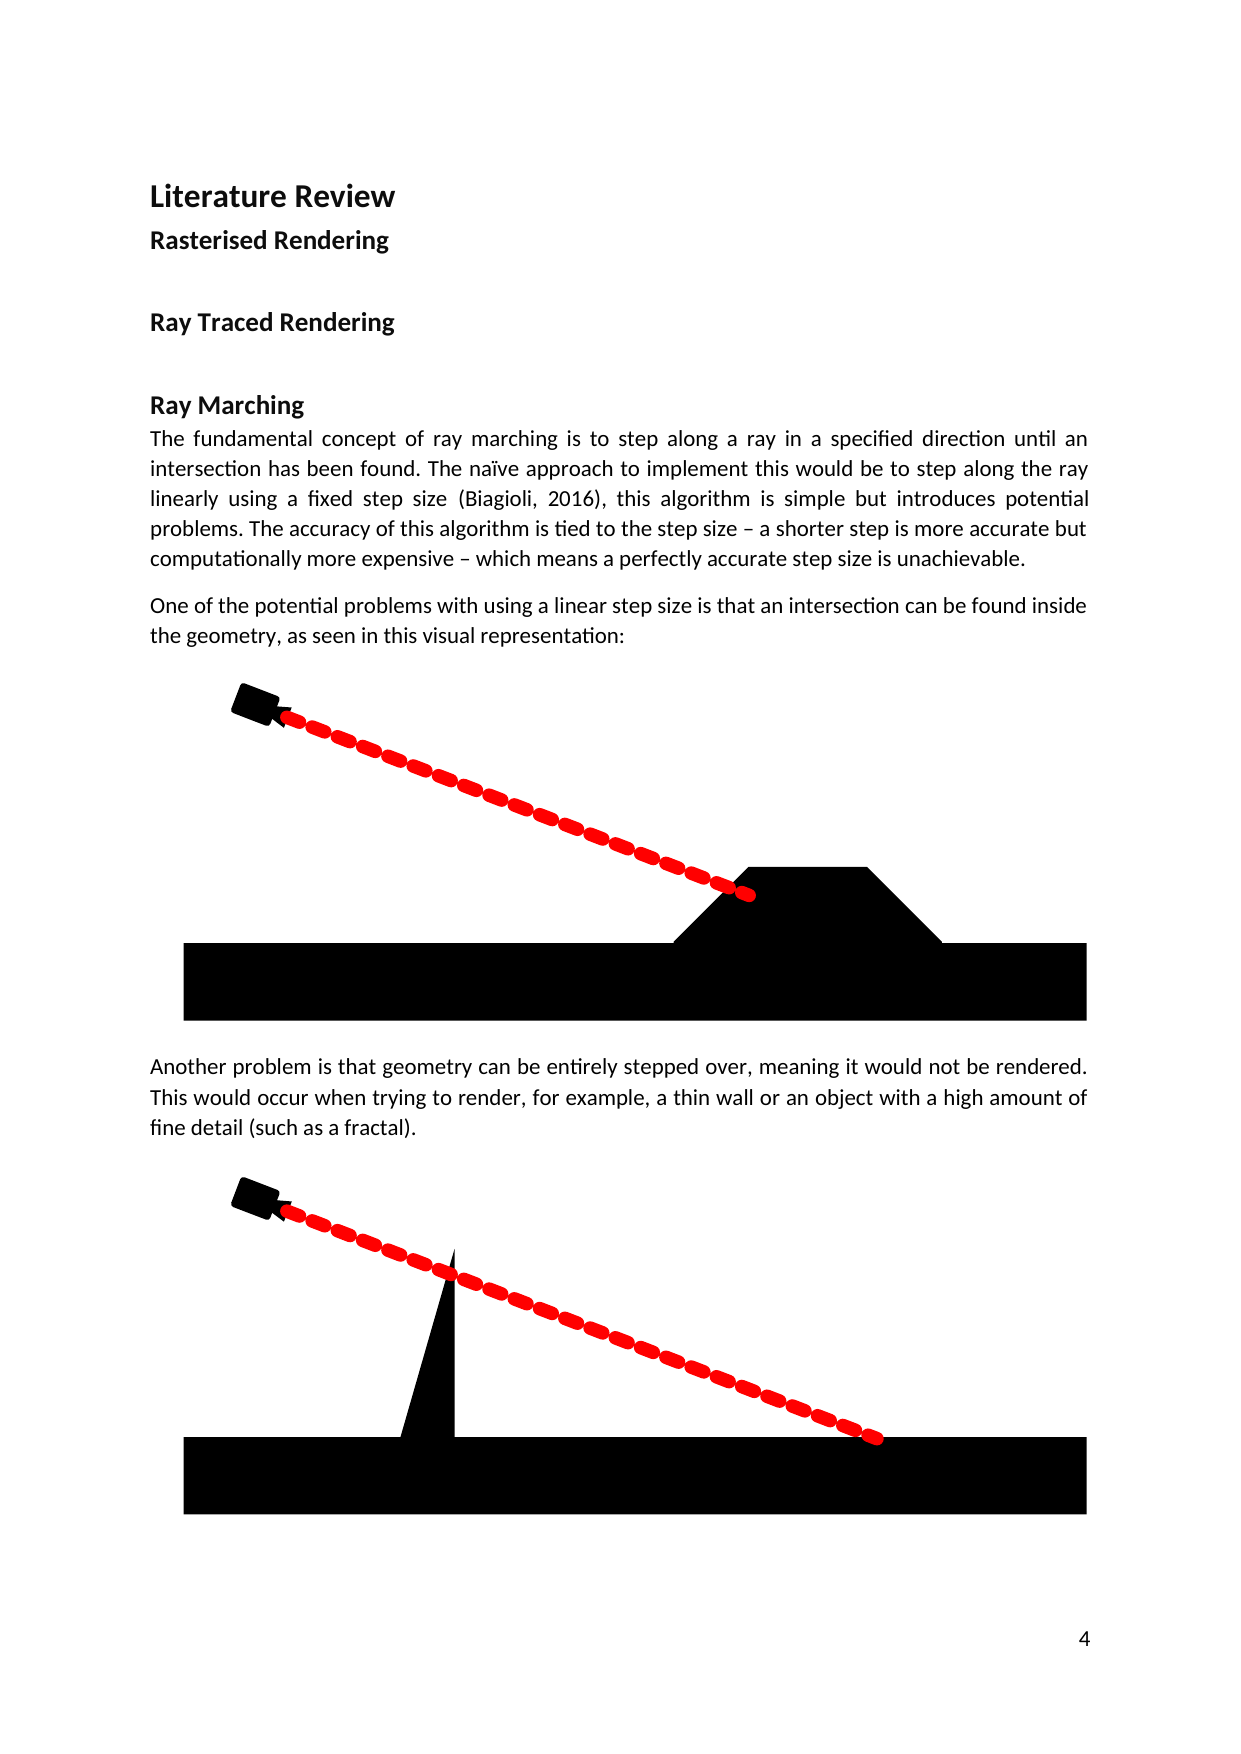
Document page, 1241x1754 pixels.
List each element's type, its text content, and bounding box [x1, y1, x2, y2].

subtitle Ray Marching [150, 388, 1090, 421]
subtitle Literature Review [150, 175, 1090, 216]
subtitle Ray Traced Rendering [150, 306, 1090, 339]
text Another problem is that geometry can be entirely stepped over, meaning it would not be rendered. This would occur when trying to render, for example, a thin wall or an object with a high amount of fine detail (such as a fractal). [150, 1052, 1090, 1141]
text The fundamental concept of ray marching is to step along a ray in a specified direction until an intersection has been found. The naïve approach to implement this would be to step along the ray linearly using a fixed step size , this algorithm is simple but introduces potential problems. The accuracy of this algorithm is tied to the step size – a shorter step is more accurate but computationally more expensive – which means a perfectly accurate step size is unachievable. [150, 424, 1090, 573]
subtitle Rasterised Rendering [150, 223, 1090, 256]
text One of the potential problems with using a linear step size is that an intersection can be found inside the geometry, as seen in this visual representation: [150, 591, 1090, 650]
